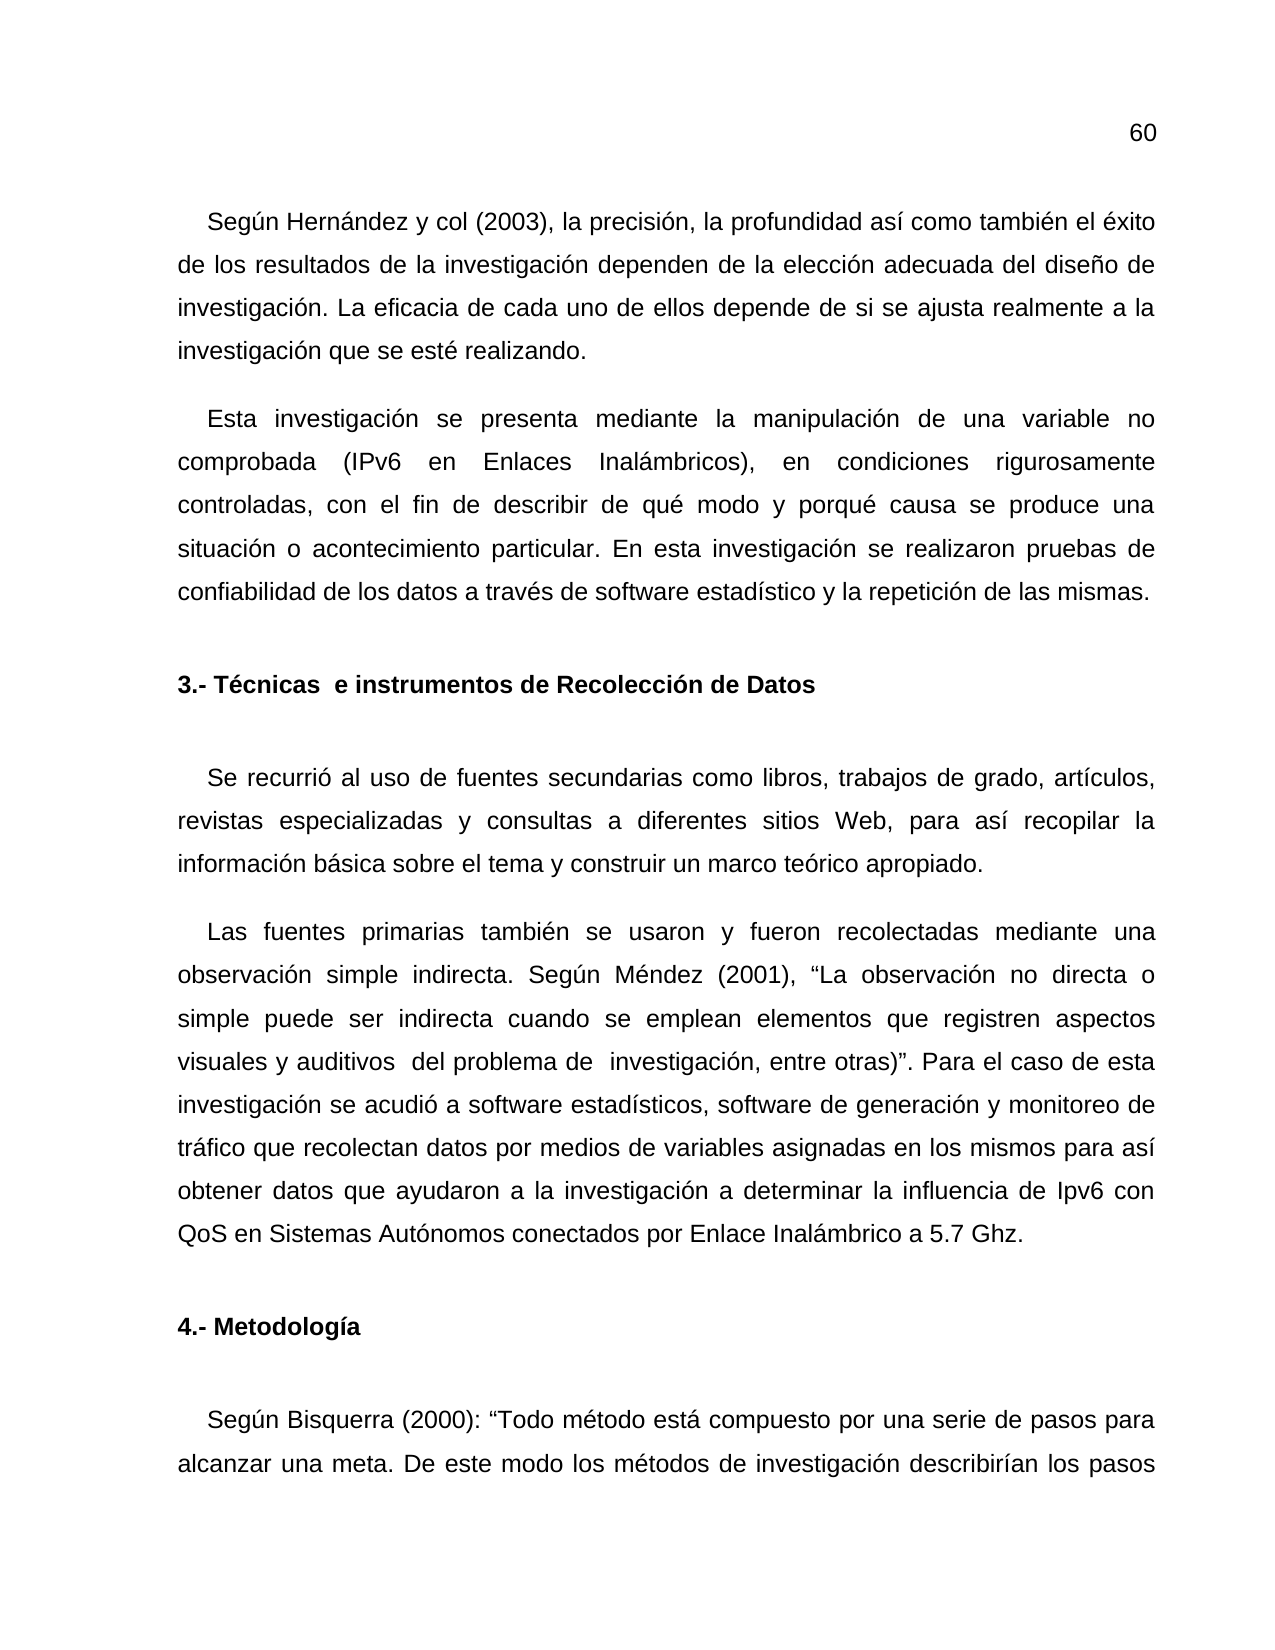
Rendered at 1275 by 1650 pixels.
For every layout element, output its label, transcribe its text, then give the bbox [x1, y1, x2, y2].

text Según Hernández y col (2003), la precisión, la profundidad así como también el éxito de los resultados de la investigación dependen de la elección adecuada del diseño de investigación. La eficacia de cada uno de ellos depende de si se ajusta realmente a la investigación que se esté realizando. [177, 207, 1157, 365]
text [177, 1406, 1157, 1477]
text Esta investigación se presenta mediante la manipulación de una variable no comprobada (IPv6 en Enlaces Inalámbricos), en condiciones rigurosamente controladas, con el fin de describir de qué modo y porqué causa se produce una situación o acontecimiento particular. En esta investigación se realizaron pruebas de confiabilidad de los datos a través de software estadístico y la repetición de las mismas. [177, 404, 1157, 606]
text 3.- Técnicas e instrumentos de Recolección de Datos [177, 670, 1157, 699]
text Las fuentes primarias también se usaron y fueron recolectadas mediante una observación simple indirecta. Según Méndez (2001), “La observación no directa o simple puede ser indirecta cuando se emplean elementos que registren aspectos visuales y auditivos del problema de investigación, entre otras)”. Para el caso de esta investigación se acudió a software estadísticos, software de generación y monitoreo de tráfico que recolectan datos por medios de variables asignadas en los mismos para así obtener datos que ayudaron a la investigación a determinar la influencia de Ipv6 con QoS en Sistemas Autónomos conectados por Enlace Inalámbrico a 5.7 Ghz. [177, 917, 1157, 1248]
text Se recurrió al uso de fuentes secundarias como libros, trabajos de grado, artículos, revistas especializadas y consultas a diferentes sitios Web, para así recopilar la información básica sobre el tema y construir un marco teórico apropiado. [177, 763, 1157, 878]
text 4.- Metodología [177, 1312, 1157, 1341]
